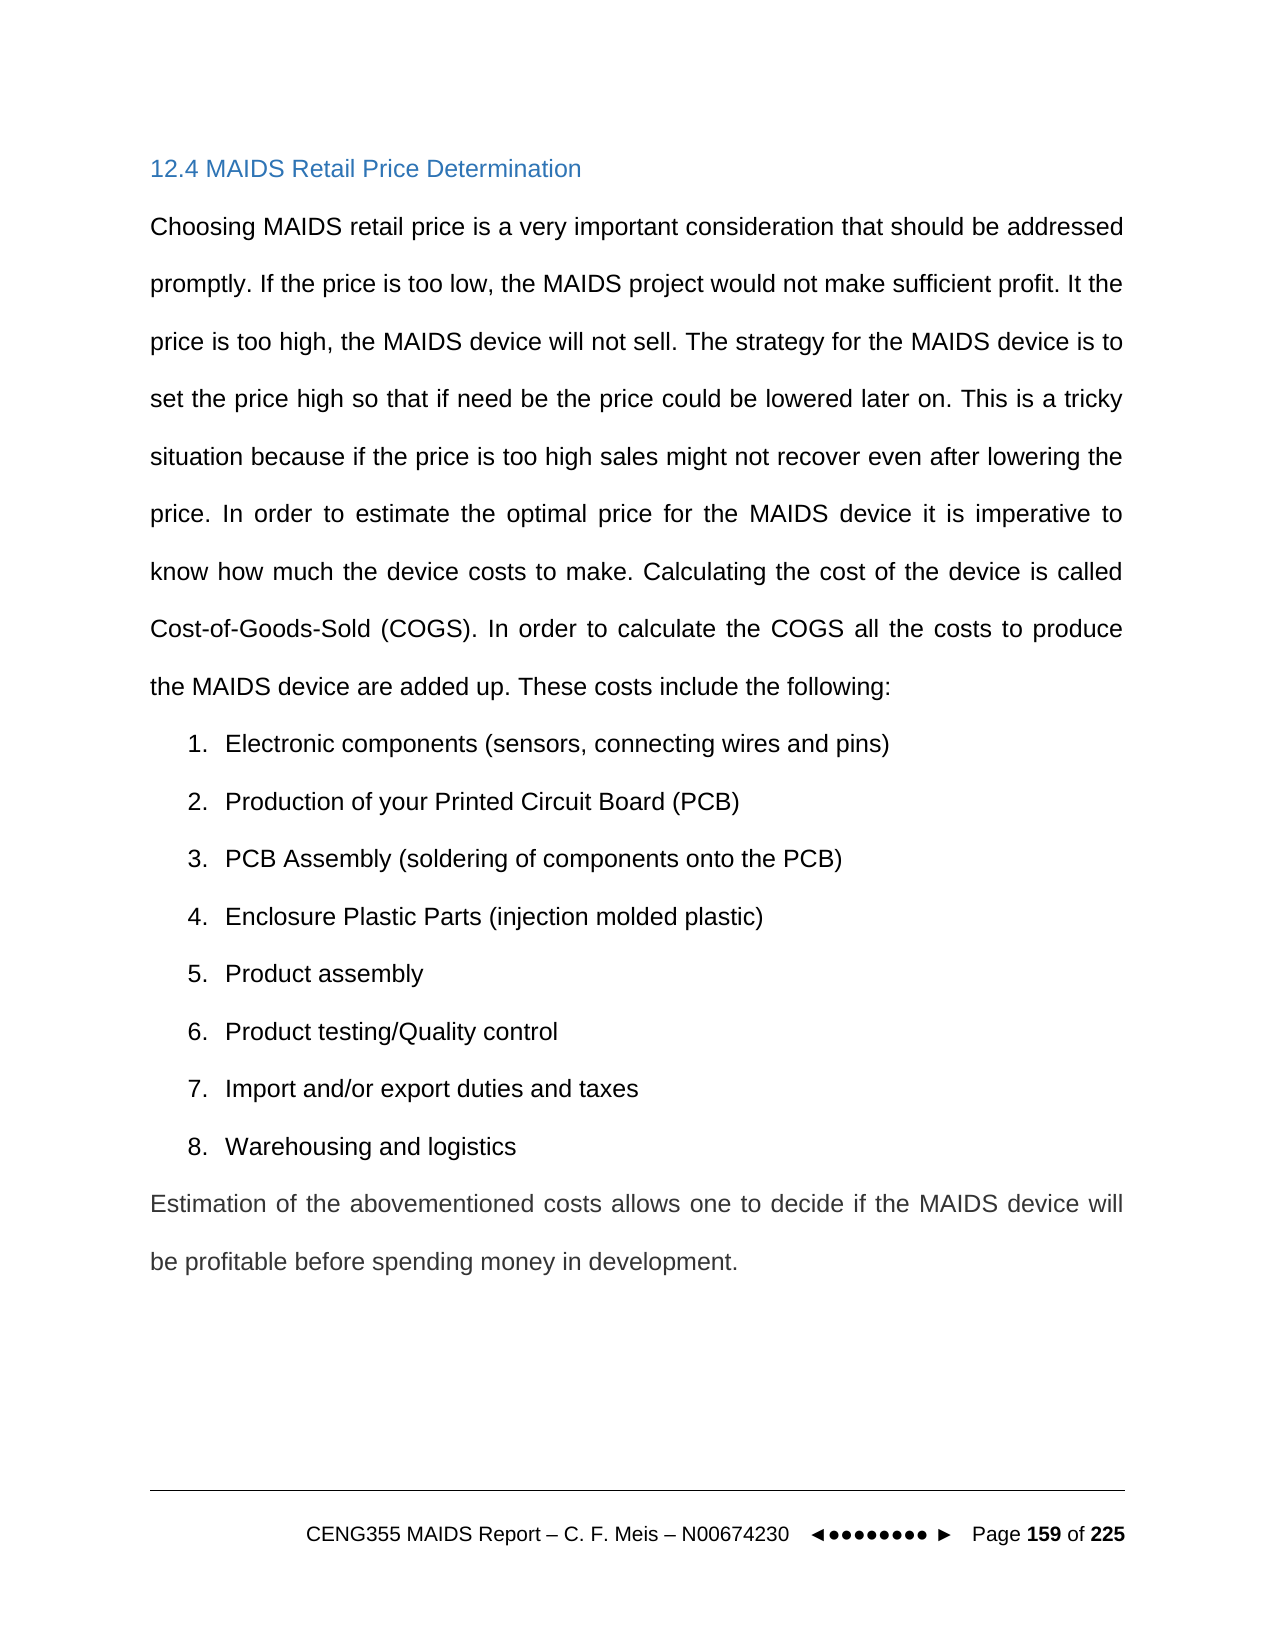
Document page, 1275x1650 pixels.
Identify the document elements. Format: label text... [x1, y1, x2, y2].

subtitle 12.4 MAIDS Retail Price Determination [150, 154, 1125, 183]
list Product assembly [187, 959, 1125, 988]
list Enclosure Plastic Parts (injection molded plastic) [187, 902, 1125, 930]
list PCB Assembly (soldering of components onto the PCB) [187, 844, 1125, 873]
list Import and/or export duties and taxes [187, 1074, 1125, 1103]
list Electronic components (sensors, connecting wires and pins) [187, 729, 1125, 758]
list Warehousing and logistics [187, 1132, 1125, 1160]
list Product testing/Quality control [187, 1017, 1125, 1045]
text Choosing MAIDS retail price is a very important consideration that should be addressed promptly. If the price is too low, the MAIDS project would not make sufficient profit. It the price is too high, the MAIDS device will not sell. The strategy for the MAIDS device is to set the price high so that if need be the price could be lowered later on. This is a tricky situation because if the price is too high sales might not recover even after lowering the price. In order to estimate the optimal price for the MAIDS device it is imperative to know how much the device costs to make. Calculating the cost of the device is called Cost-of-Goods-Sold (COGS). In order to calculate the COGS all the costs to produce the MAIDS device are added up. These costs include the following: [150, 212, 1125, 700]
text Estimation of the abovementioned costs allows one to decide if the MAIDS device will be profitable before spending money in development. [150, 1189, 1125, 1275]
list Production of your Printed Circuit Board (PCB) [187, 787, 1125, 815]
